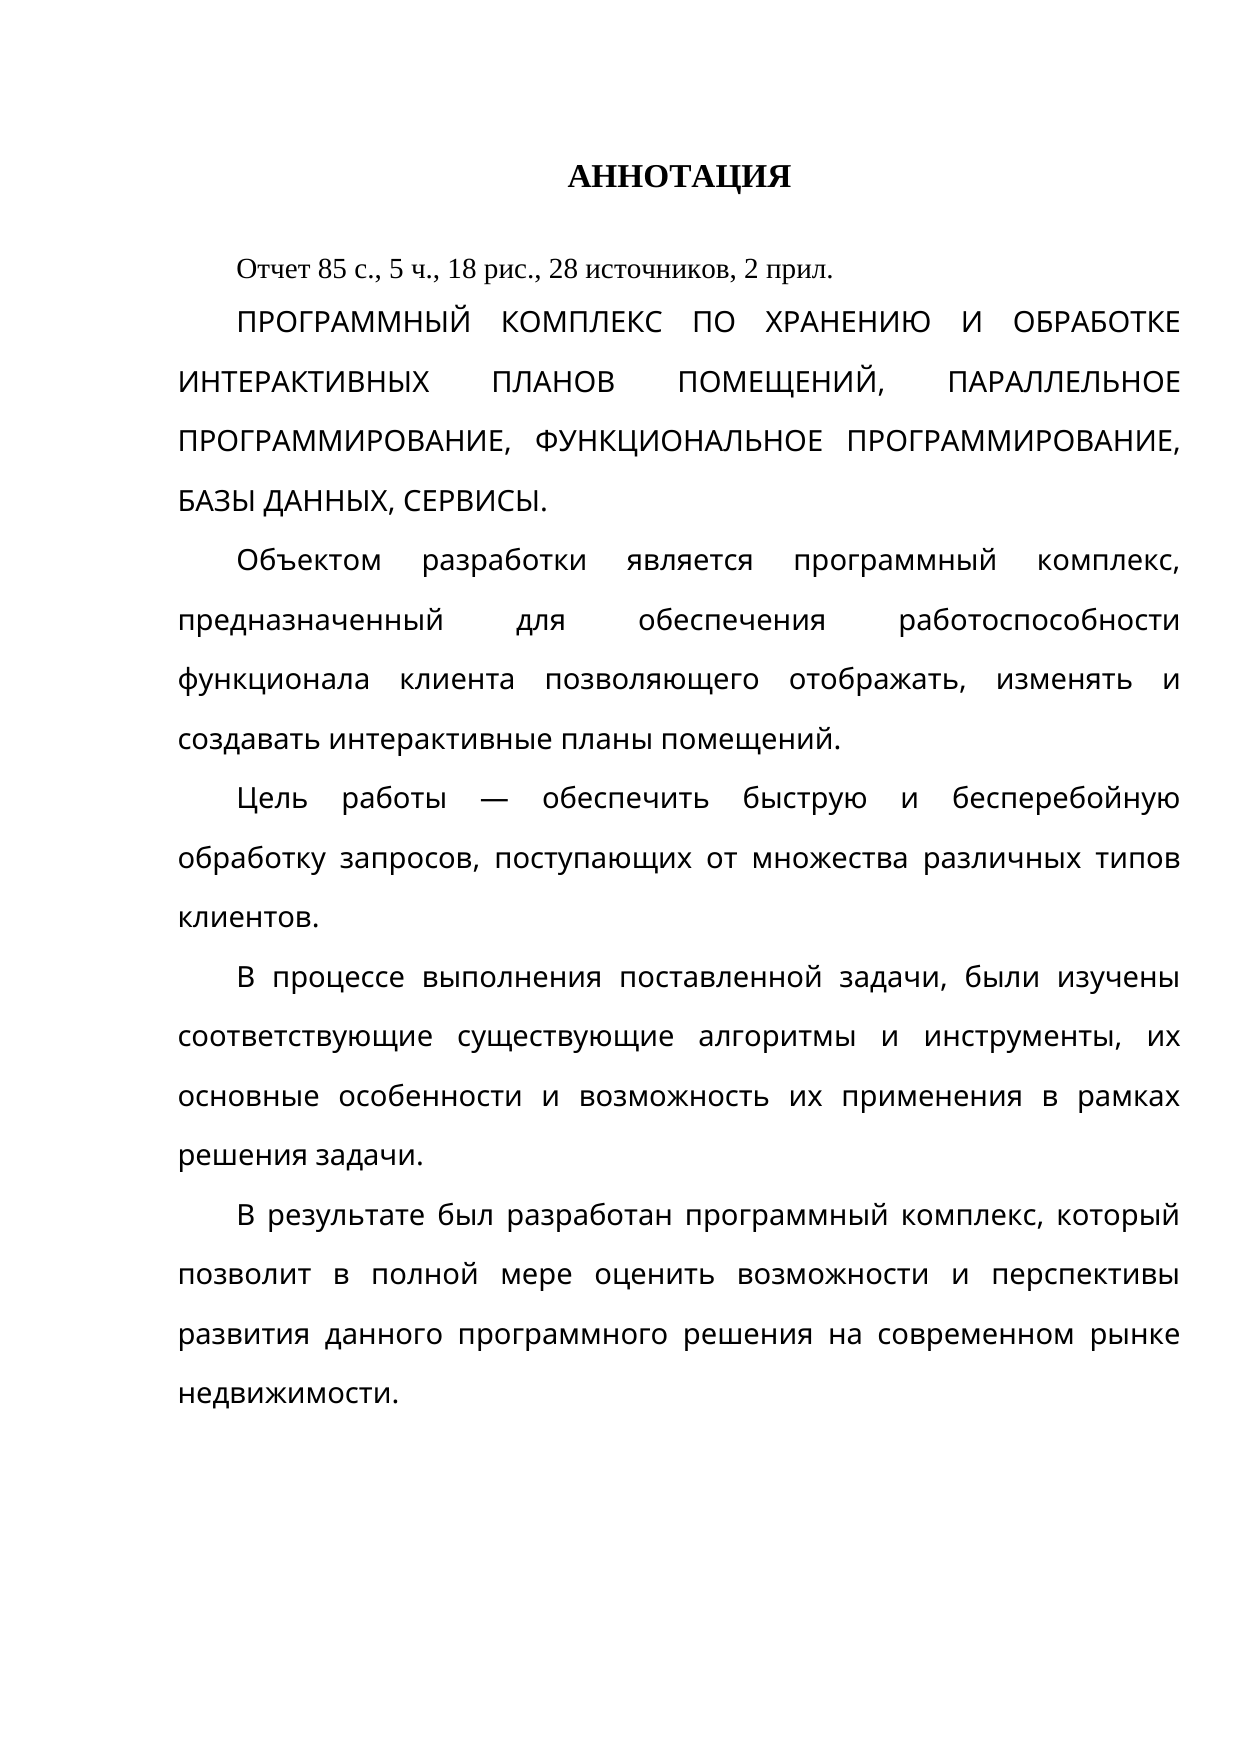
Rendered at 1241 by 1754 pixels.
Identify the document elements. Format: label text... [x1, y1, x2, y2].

text Объектом разработки является программный комплекс, предназначенный для обеспечения работоспособности функционала клиента позволяющего отображать, изменять и создавать интерактивные планы помещений. [177, 540, 1181, 758]
text ПРОГРАММНЫЙ КОМПЛЕКС ПО ХРАНЕНИЮ И ОБРАБОТКЕ ИНТЕРАКТИВНЫХ ПЛАНОВ ПОМЕЩЕНИЙ, ПАРАЛЛЕЛЬНОЕ ПРОГРАММИРОВАНИЕ, ФУНКЦИОНАЛЬНОЕ ПРОГРАММИРОВАНИЕ, БАЗЫ ДАННЫХ, СЕРВИСЫ. [177, 302, 1181, 520]
text АННОТАЦИЯ [177, 156, 1181, 195]
text В процессе выполнения поставленной задачи, были изучены соответствующие существующие алгоритмы и инструменты, их основные особенности и возможность их применения в рамках решения задачи. [177, 956, 1181, 1174]
text Цель работы — обеспечить быструю и бесперебойную обработку запросов, поступающих от множества различных типов клиентов. [177, 778, 1181, 936]
text Отчет 85 с., 5 ч., 18 рис., 28 источников, 2 прил. [177, 251, 1181, 285]
text В результате был разработан программный комплекс, который позволит в полной мере оценить возможности и перспективы развития данного программного решения на современном рынке недвижимости. [177, 1194, 1181, 1412]
